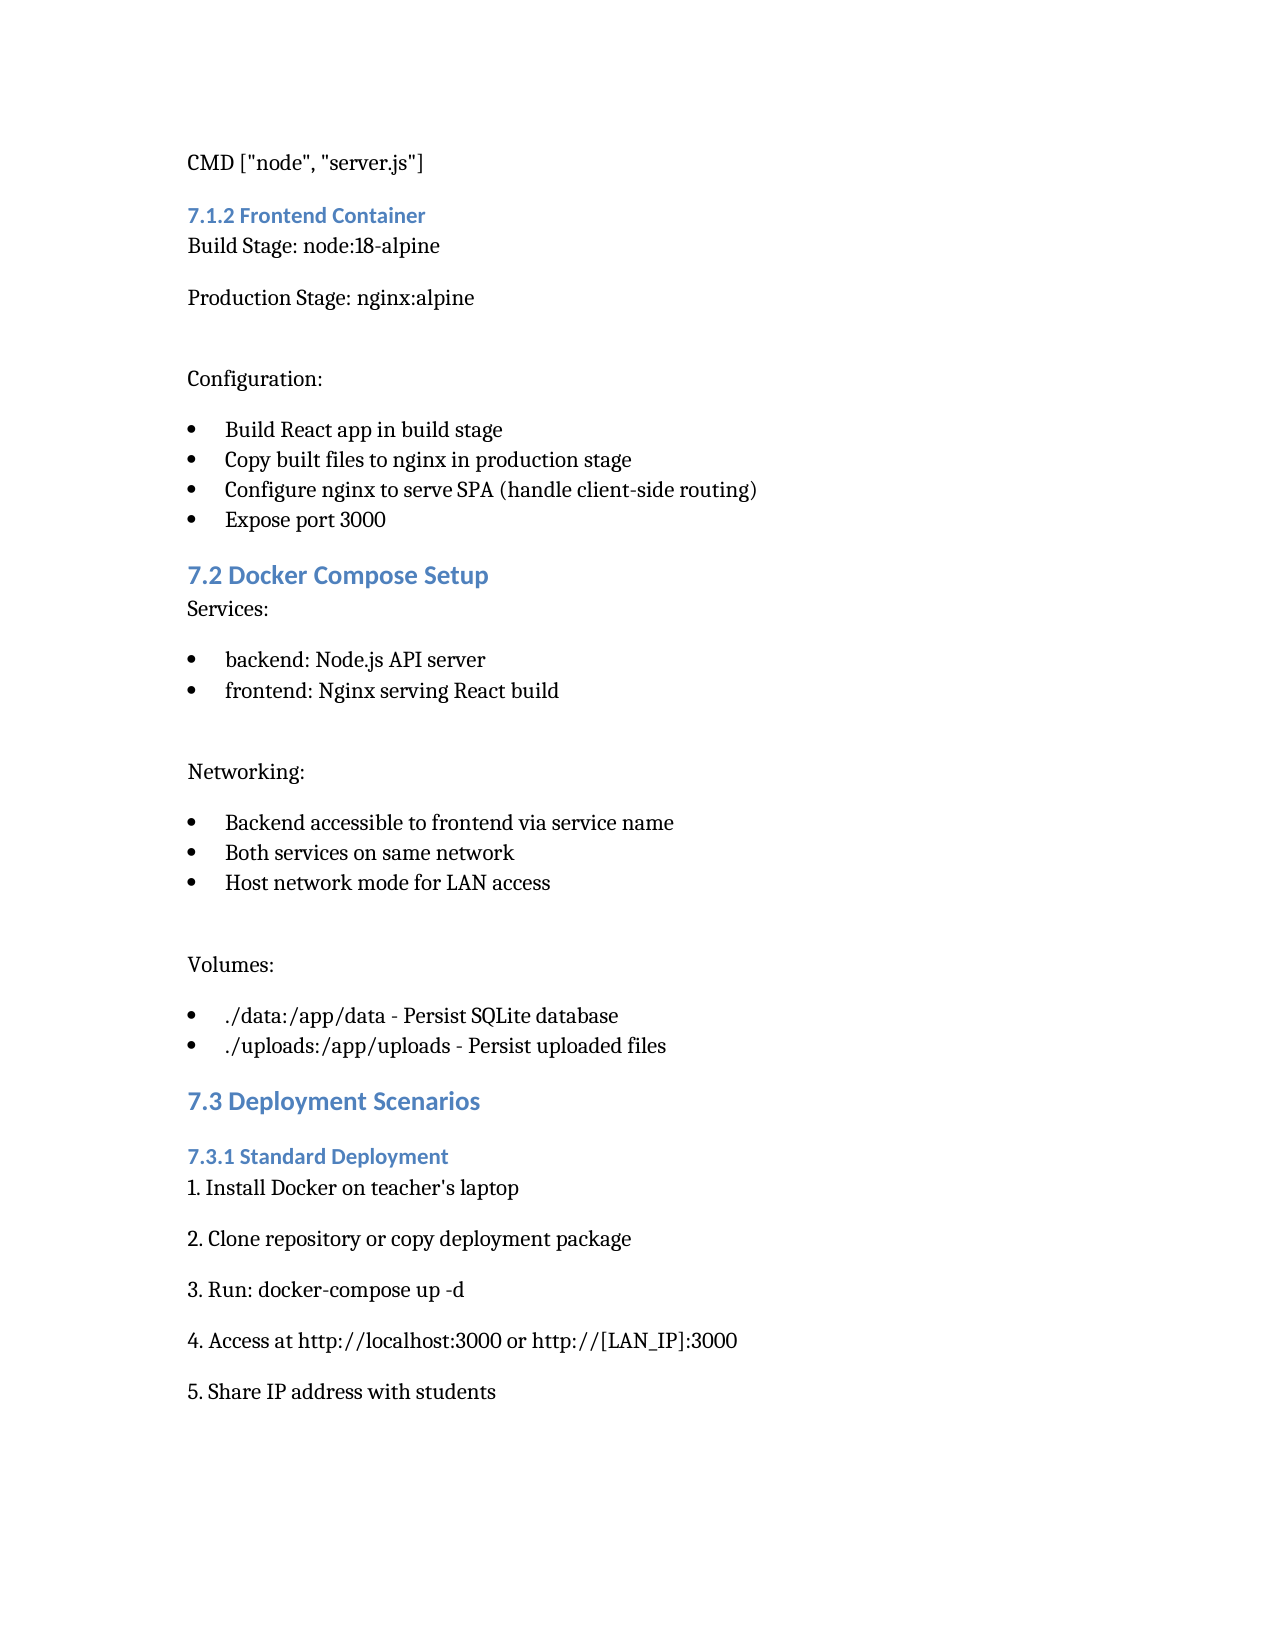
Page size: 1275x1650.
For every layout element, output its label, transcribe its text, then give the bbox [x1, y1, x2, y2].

text 4. Access at http://localhost:3000 or http://[LAN_IP]:3000 [187, 1328, 1087, 1354]
text Build Stage: node:18-alpine [187, 233, 1087, 259]
list Host network mode for LAN access [187, 870, 1087, 896]
text Services: [187, 596, 1087, 622]
text Volumes: [187, 921, 1087, 978]
list Copy built files to nginx in production stage [187, 447, 1087, 473]
text CMD ["node", "server.js"] [187, 150, 1087, 176]
list Both services on same network [187, 840, 1087, 866]
subtitle 7.2 Docker Compose Setup [187, 558, 1087, 591]
text 3. Run: docker-compose up -d [187, 1277, 1087, 1303]
list backend: Node.js API server [187, 647, 1087, 673]
subtitle 7.3 Deployment Scenarios [187, 1084, 1087, 1117]
text 2. Clone repository or copy deployment package [187, 1226, 1087, 1252]
subtitle 7.3.1 Standard Deployment [187, 1142, 1087, 1170]
list ./uploads:/app/uploads - Persist uploaded files [187, 1033, 1087, 1059]
list Expose port 3000 [187, 507, 1087, 533]
subtitle 7.1.2 Frontend Container [187, 201, 1087, 229]
list ./data:/app/data - Persist SQLite database [187, 1002, 1087, 1029]
list Configure nginx to serve SPA (handle client-side routing) [187, 477, 1087, 503]
list Backend accessible to frontend via service name [187, 810, 1087, 836]
list Build React app in build stage [187, 417, 1087, 443]
list frontend: Nginx serving React build [187, 677, 1087, 704]
text Configuration: [187, 335, 1087, 392]
text Production Stage: nginx:alpine [187, 284, 1087, 311]
text Networking: [187, 728, 1087, 785]
text 5. Share IP address with students [187, 1379, 1087, 1405]
text 1. Install Docker on teacher's laptop [187, 1174, 1087, 1201]
